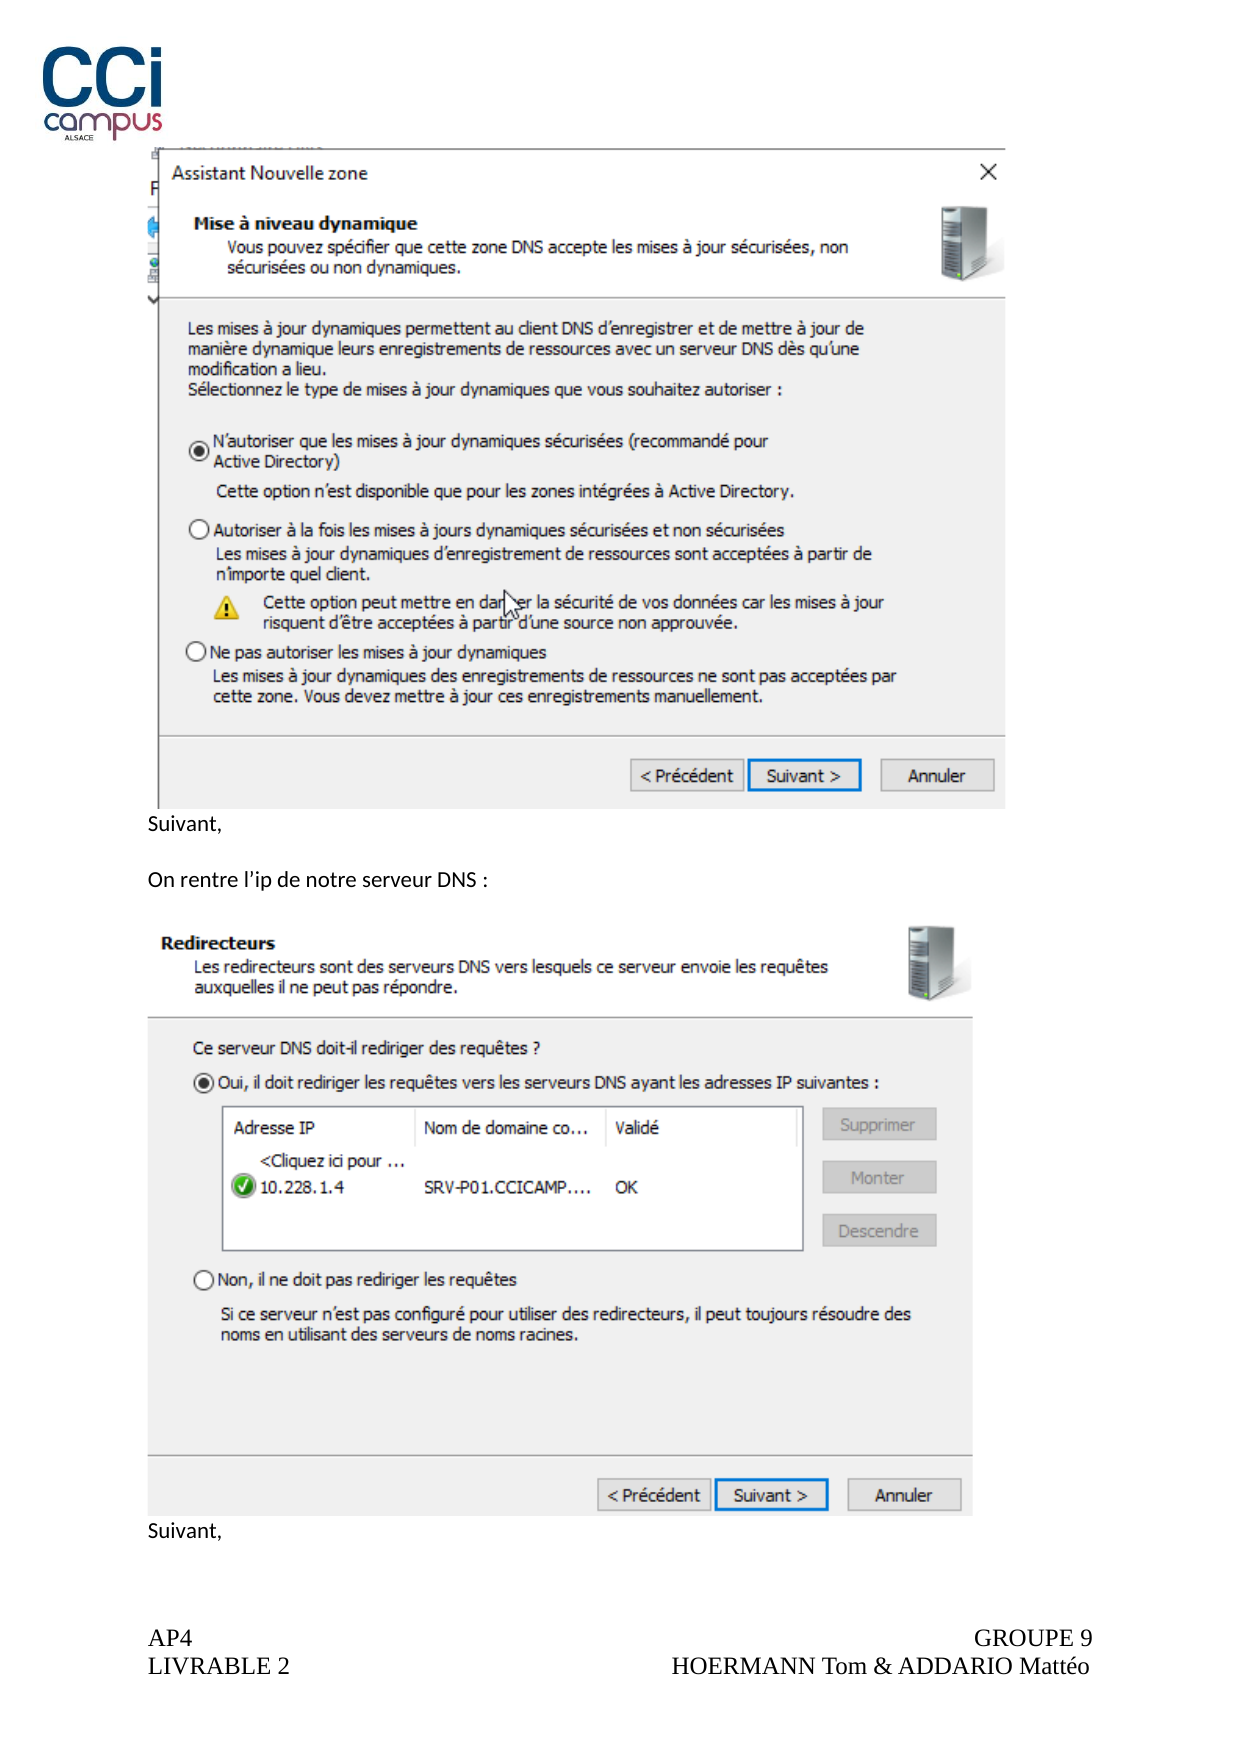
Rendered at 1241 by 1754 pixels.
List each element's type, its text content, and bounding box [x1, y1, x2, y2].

picture [35, 26, 1006, 809]
picture [147, 920, 973, 1516]
text On rentre l’ip de notre serveur DNS : [148, 865, 1093, 893]
text Suivant, [148, 1516, 1093, 1544]
text Suivant, [148, 809, 1093, 837]
